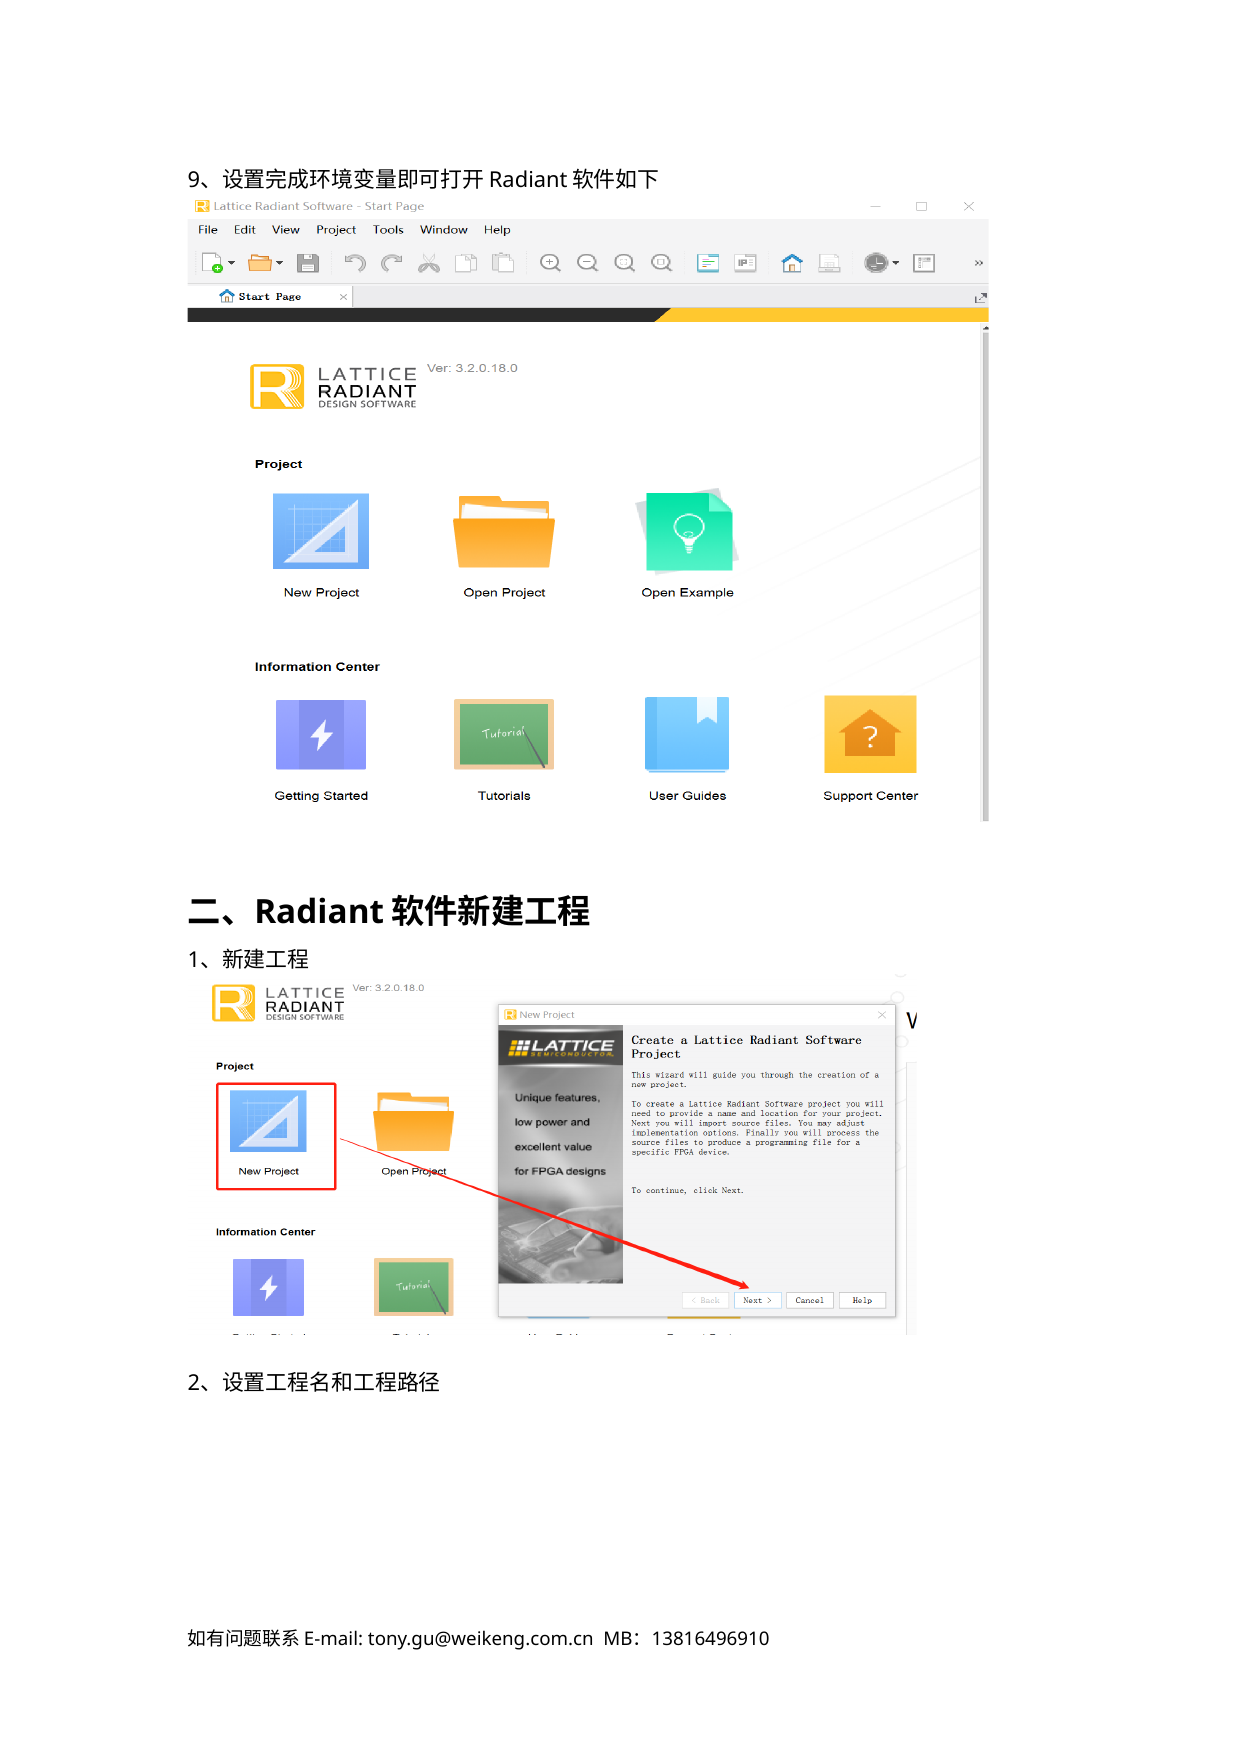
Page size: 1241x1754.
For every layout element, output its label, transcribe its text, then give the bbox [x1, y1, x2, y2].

text 1、新建工程 [187, 942, 1053, 974]
picture [187, 194, 989, 822]
text 9、设置完成环境变量即可打开Radiant软件如下 [187, 162, 1053, 194]
text 2、设置工程名和工程路径 [187, 1364, 1053, 1397]
picture [187, 974, 917, 1335]
text 二、Radiant软件新建工程 [187, 877, 1053, 942]
